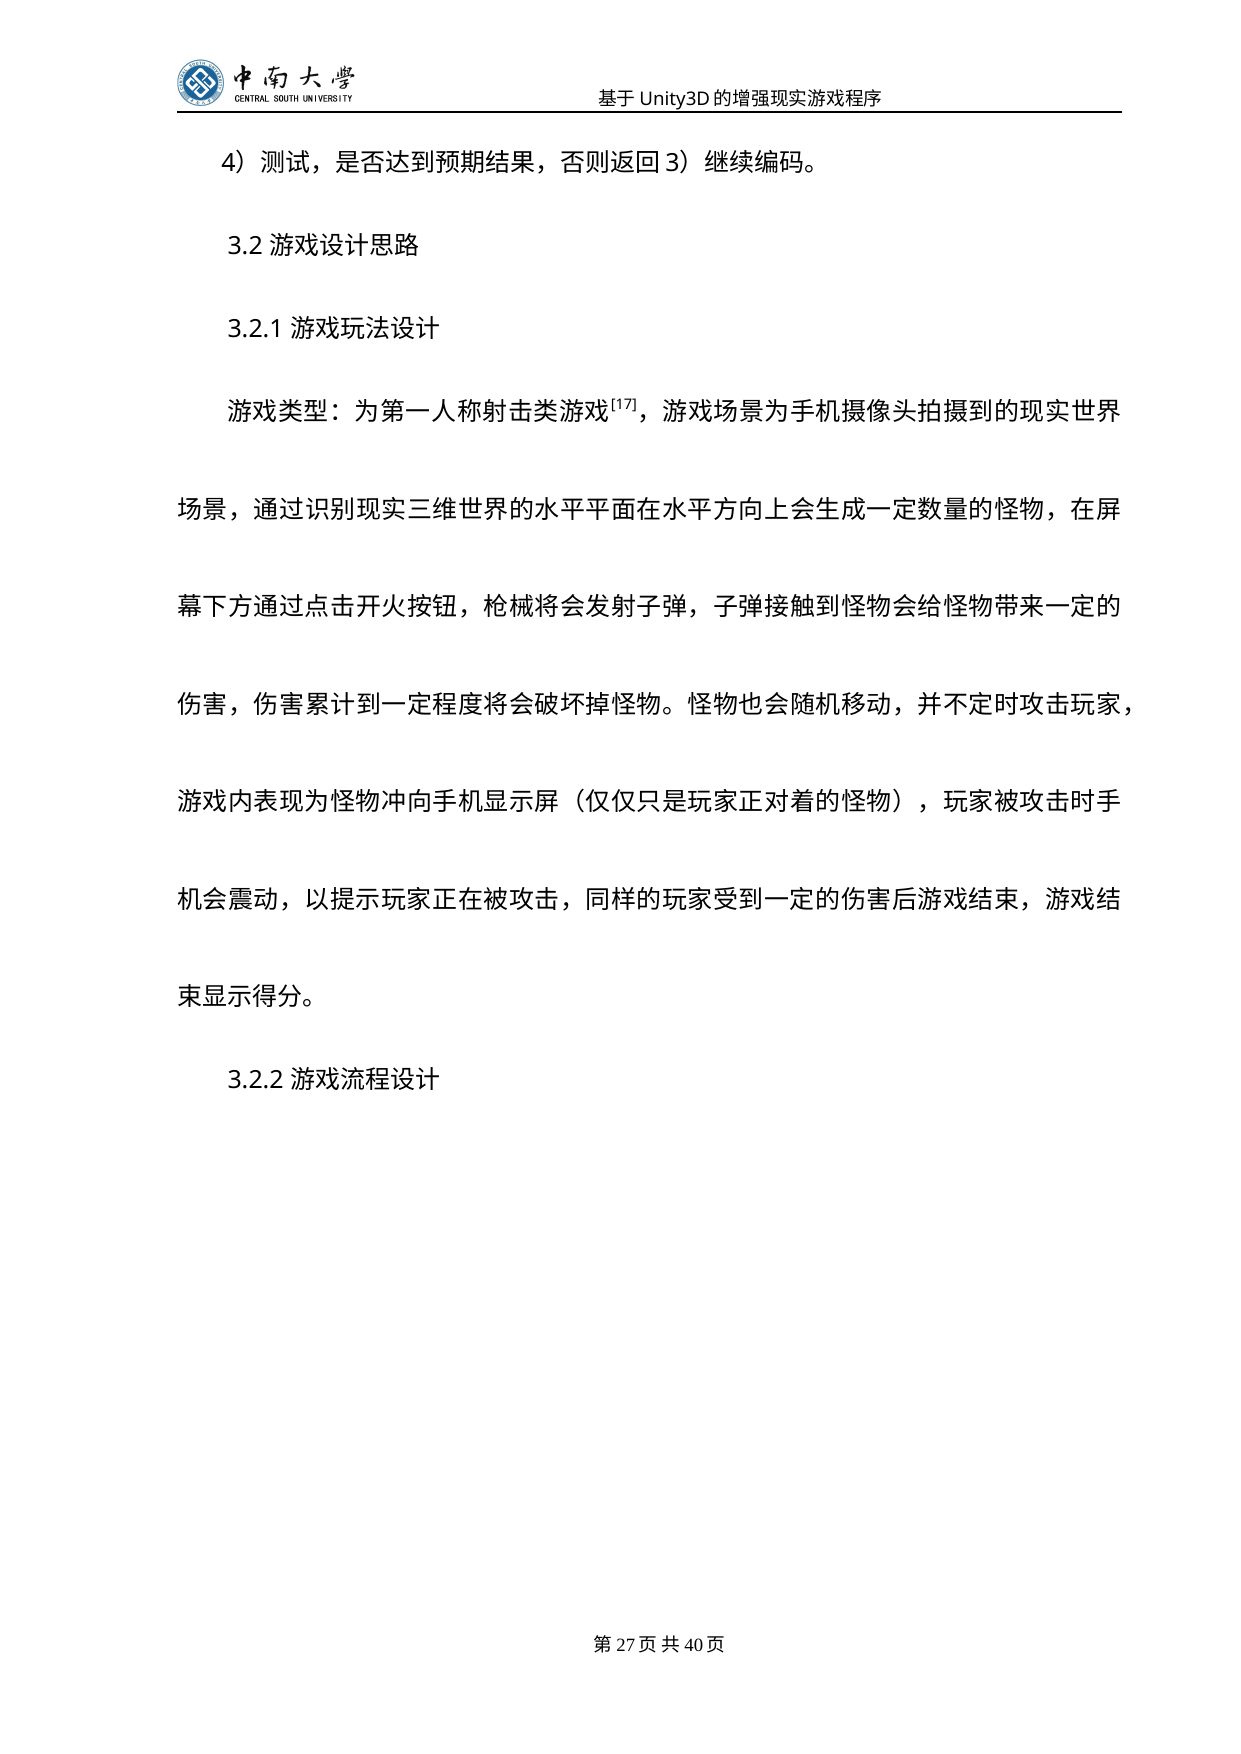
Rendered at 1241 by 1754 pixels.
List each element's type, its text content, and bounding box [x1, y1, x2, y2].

text 游戏类型：为第一人称射击类游戏[17]，游戏场景为手机摄像头拍摄到的现实世界场景，通过识别现实三维世界的水平平面在水平方向上会生成一定数量的怪物，在屏幕下方通过点击开火按钮，枪械将会发射子弹，子弹接触到怪物会给怪物带来一定的伤害，伤害累计到一定程度将会破坏掉怪物。怪物也会随机移动，并不定时攻击玩家，游戏内表现为怪物冲向手机显示屏（仅仅只是玩家正对着的怪物），玩家被攻击时手机会震动，以提示玩家正在被攻击，同样的玩家受到一定的伤害后游戏结束，游戏结束显示得分。 [177, 377, 1122, 1027]
text 4）测试，是否达到预期结果，否则返回3）继续编码。 [221, 128, 1122, 193]
text 3.2 游戏设计思路 [177, 211, 1122, 276]
text 3.2.1 游戏玩法设计 [177, 294, 1122, 359]
text 3.2.2 游戏流程设计 [177, 1046, 1122, 1111]
picture [177, 59, 358, 106]
